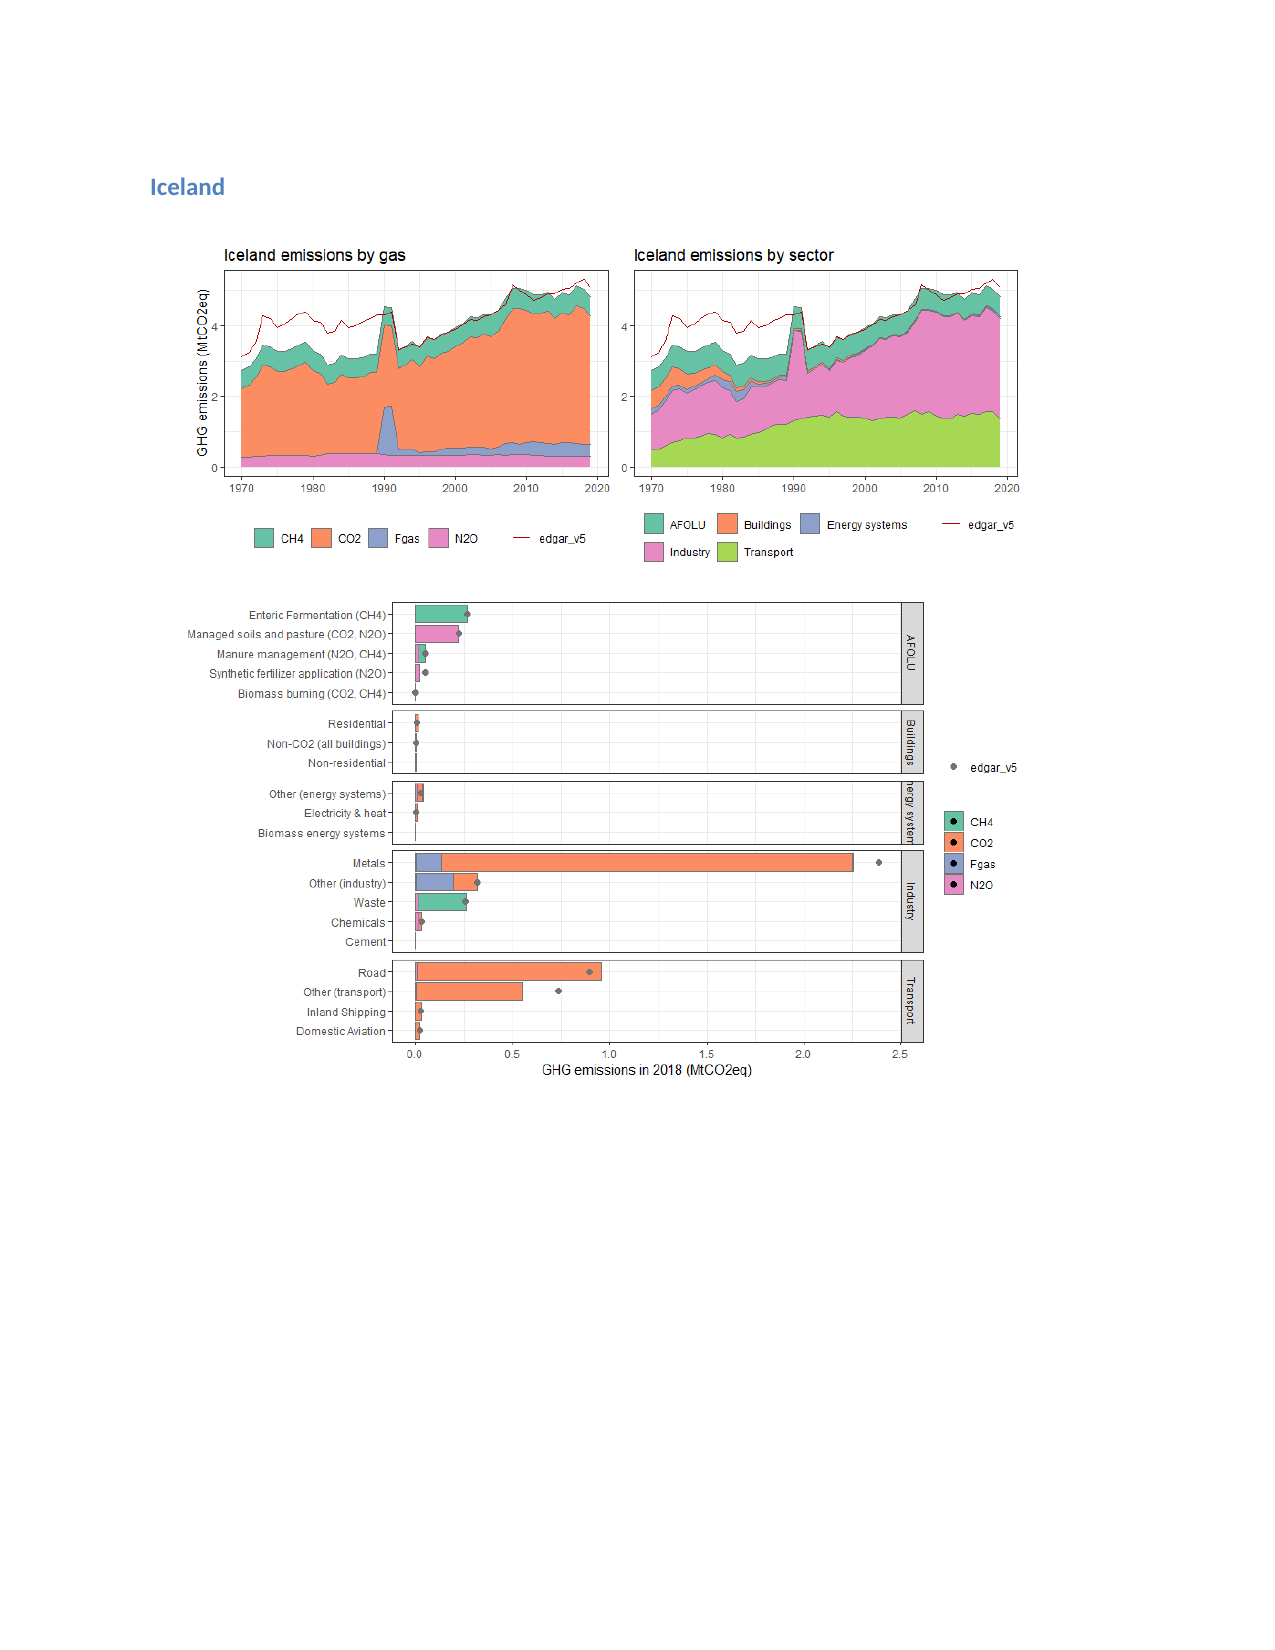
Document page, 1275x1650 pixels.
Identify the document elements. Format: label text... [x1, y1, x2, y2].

subtitle Iceland [150, 171, 1125, 201]
picture [168, 220, 1044, 1096]
